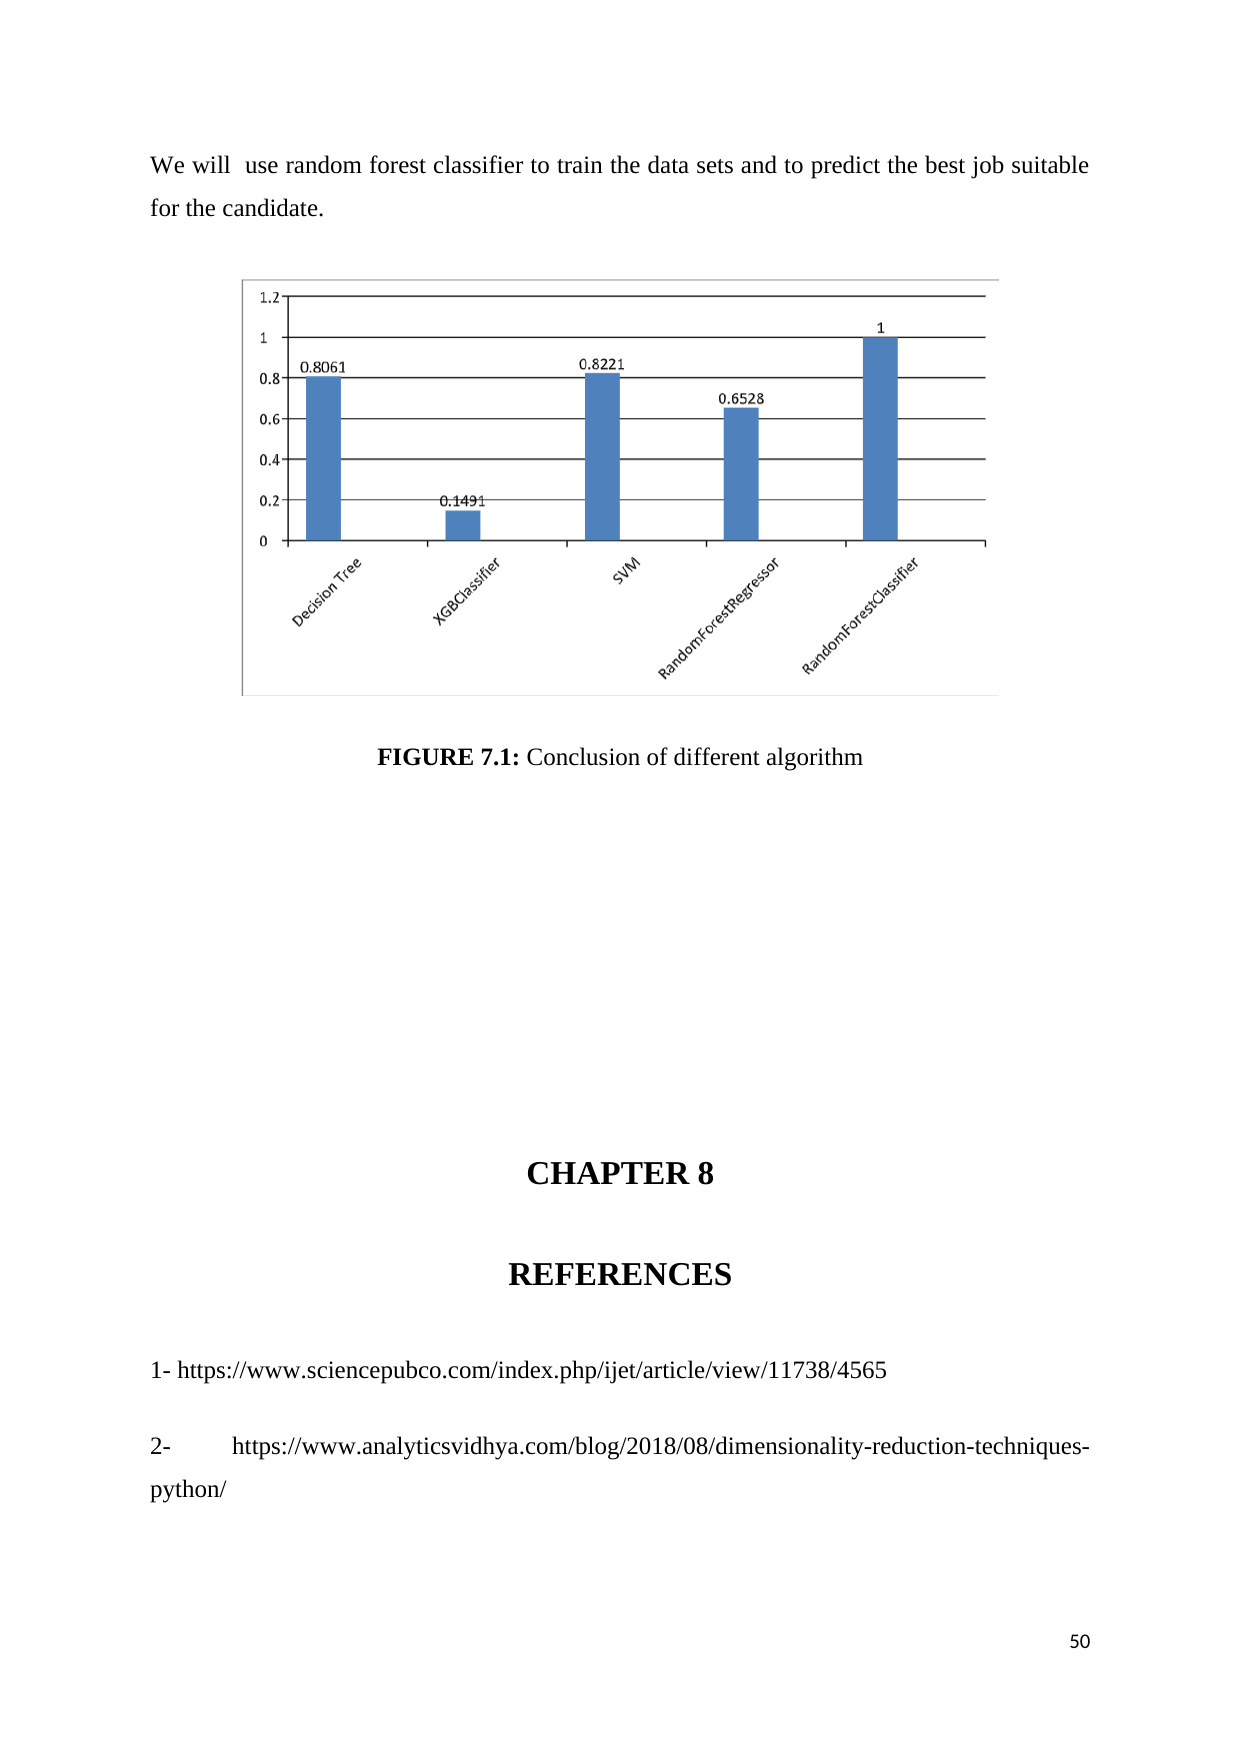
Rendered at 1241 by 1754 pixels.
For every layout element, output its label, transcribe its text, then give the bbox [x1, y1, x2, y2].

text FIGURE 7.1: Conclusion of different algorithm [150, 742, 1090, 771]
picture [241, 269, 999, 696]
text 2- https://www.analyticsvidhya.com/blog/2018/08/dimensionality-reduction-techniques-python/ [150, 1431, 1090, 1503]
text CHAPTER 8 [150, 1153, 1090, 1192]
text We will use random forest classifier to train the data sets and to predict the best job suitable for the candidate. [150, 150, 1090, 222]
text REFERENCES [150, 1254, 1090, 1292]
text 1- https://www.sciencepubco.com/index.php/ijet/article/view/11738/4565 [150, 1355, 1090, 1383]
